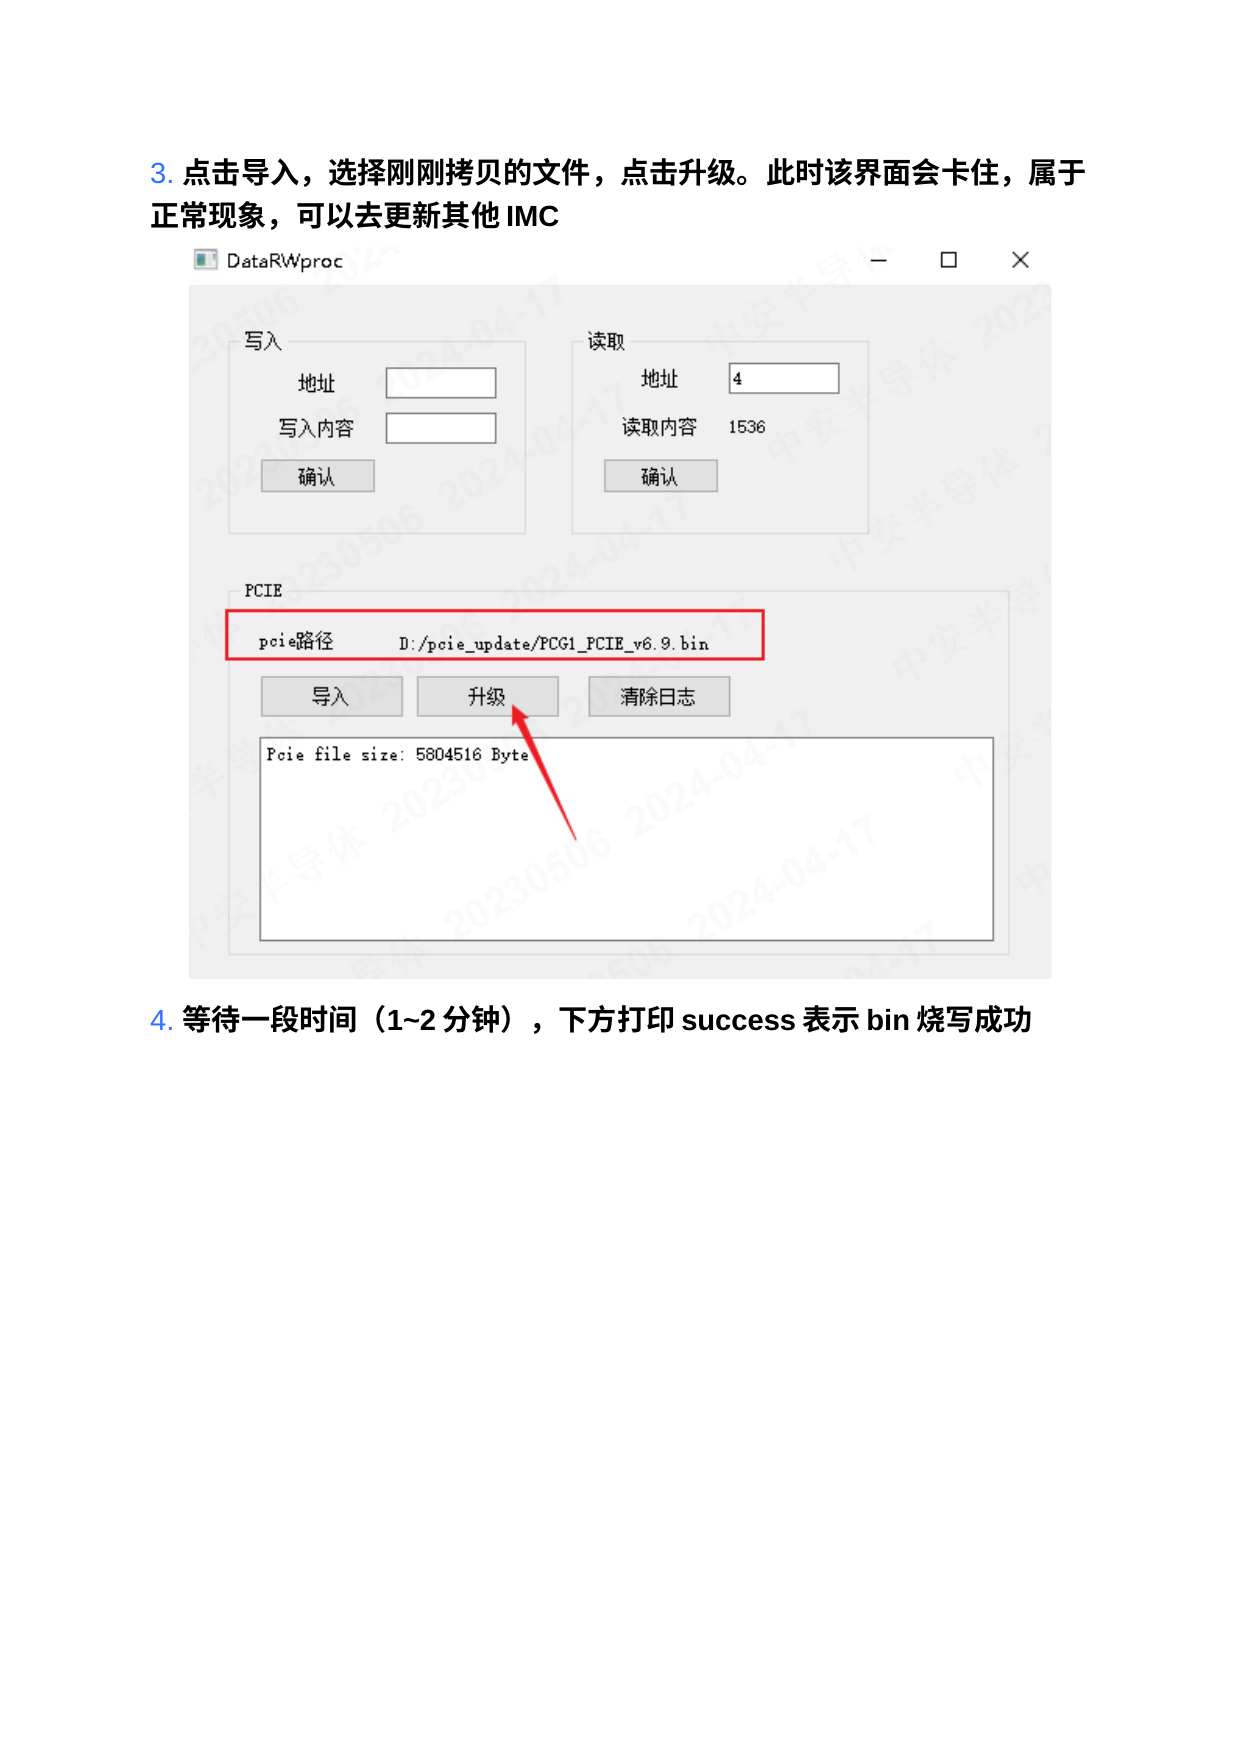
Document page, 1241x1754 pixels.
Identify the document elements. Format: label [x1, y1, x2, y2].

picture [188, 247, 1052, 979]
